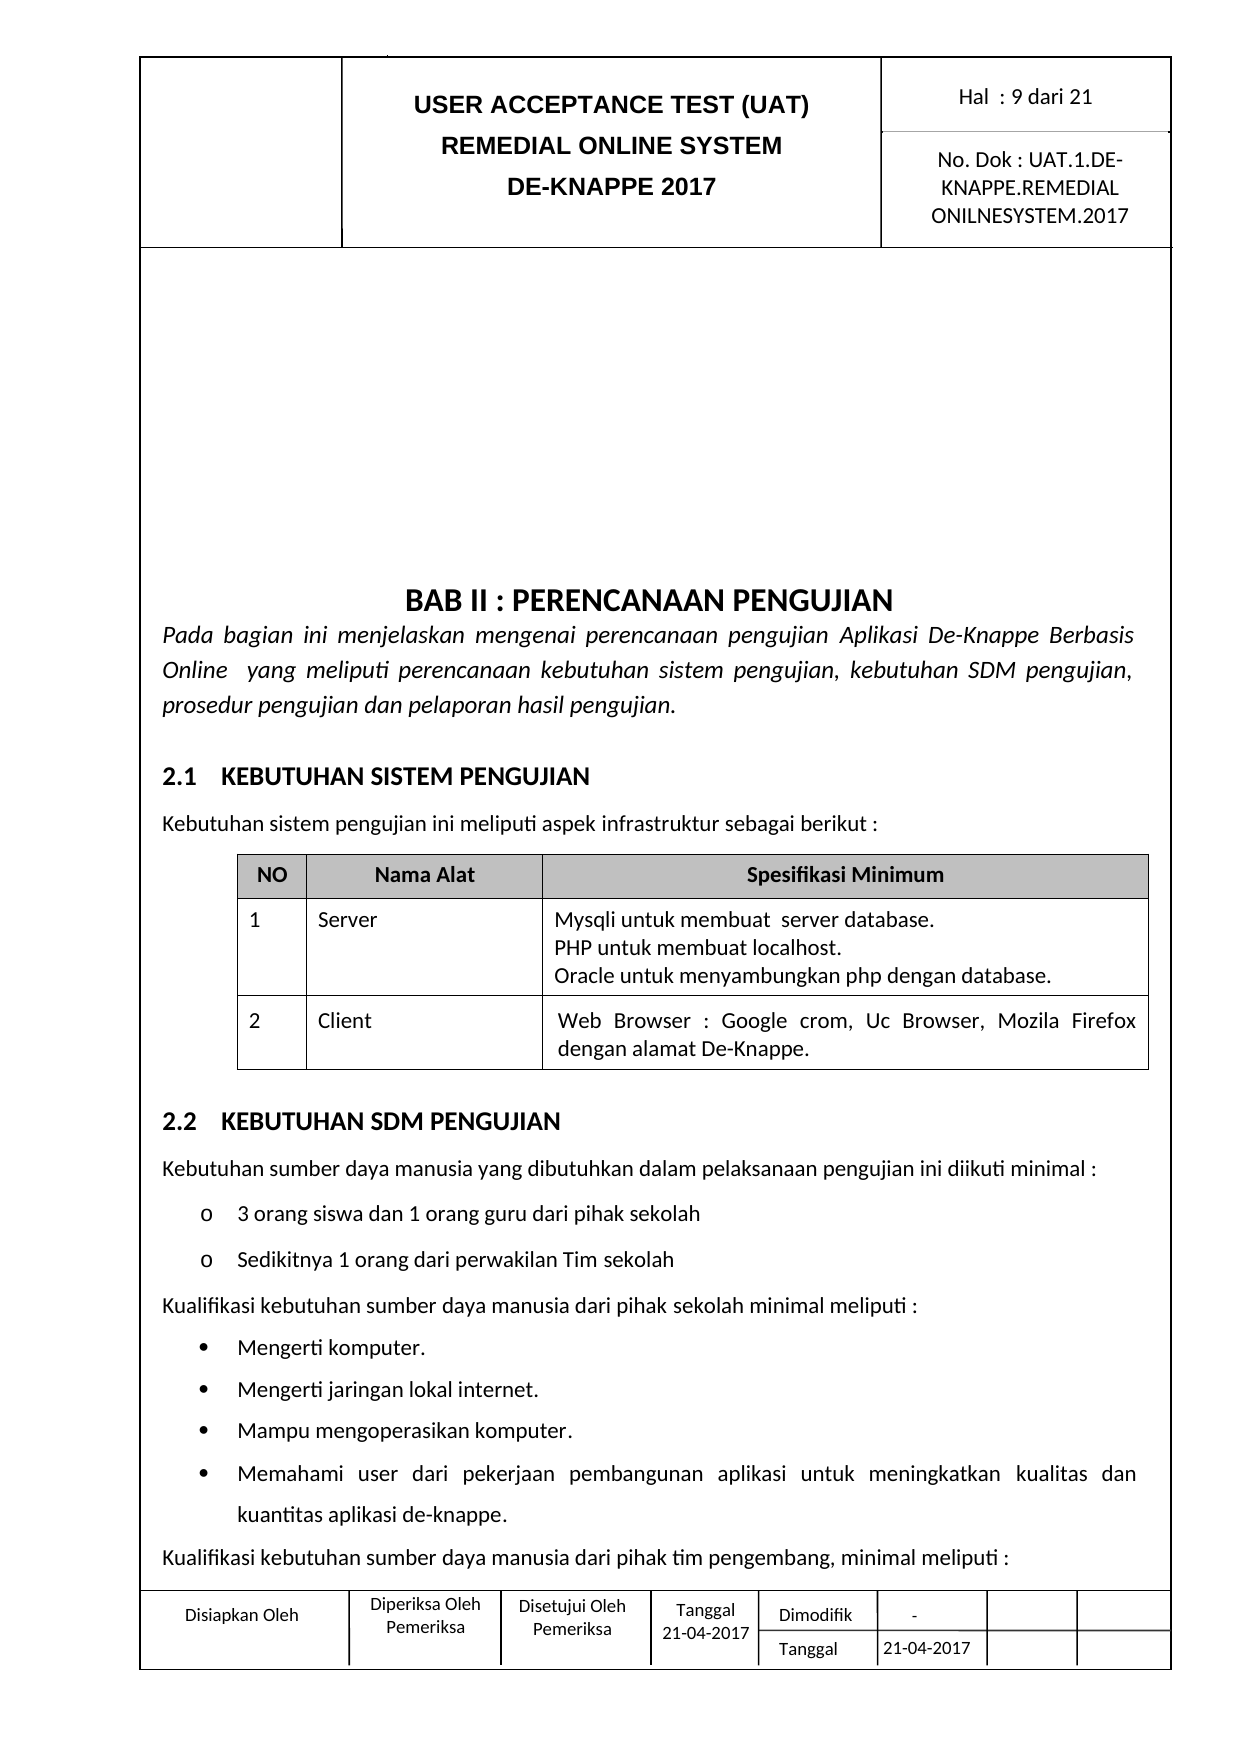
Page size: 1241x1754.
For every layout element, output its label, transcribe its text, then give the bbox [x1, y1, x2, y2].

table_cell Mysqli untuk membuat server database. PHP untuk membuat localhost. Oracle untuk menyambungkan php dengan database. [543, 899, 1148, 995]
list Mampu mengoperasikan komputer. [199, 1417, 1137, 1445]
text Kebutuhan sumber daya manusia yang dibutuhkan dalam pelaksanaan pengujian ini diikuti minimal : [162, 1154, 1137, 1182]
subtitle KEBUTUHAN SISTEM PENGUJIAN [162, 759, 1137, 792]
list 3 orang siswa dan 1 orang guru dari pihak sekolah [199, 1199, 1137, 1228]
table_header Spesifikasi Minimum [543, 855, 1148, 898]
text Kualifikasi kebutuhan sumber daya manusia dari pihak sekolah minimal meliputi : [162, 1291, 1137, 1319]
table_header NO [238, 855, 306, 898]
subtitle KEBUTUHAN SDM PENGUJIAN [162, 1104, 1137, 1137]
list Mengerti komputer. [199, 1333, 1137, 1361]
list Mengerti jaringan lokal internet. [199, 1375, 1137, 1403]
table_cell 1 [238, 899, 306, 995]
text Kualifikasi kebutuhan sumber daya manusia dari pihak tim pengembang, minimal meliputi : [162, 1543, 1137, 1571]
list Sedikitnya 1 orang dari perwakilan Tim sekolah [199, 1245, 1137, 1274]
table_cell Server [307, 899, 542, 995]
text BAB II : PERENCANAAN PENGUJIAN [162, 579, 1137, 619]
text Pada bagian ini menjelaskan mengenai perencanaan pengujian Aplikasi De-Knappe Berbasis Online yang meliputi perencanaan kebutuhan sistem pengujian, kebutuhan SDM pengujian, prosedur pengujian dan pelaporan hasil pengujian. [162, 619, 1137, 720]
table_cell 2 [238, 996, 306, 1068]
list Memahami user dari pekerjaan pembangunan aplikasi untuk meningkatkan kualitas dan kuantitas aplikasi de-knappe. [199, 1459, 1137, 1529]
table_cell Web Browser : Google crom, Uc Browser, Mozila Firefox dengan alamat De-Knappe. [543, 996, 1148, 1068]
table_cell Client [307, 996, 542, 1068]
table_header Nama Alat [307, 855, 542, 898]
text Kebutuhan sistem pengujian ini meliputi aspek infrastruktur sebagai berikut : [162, 809, 1137, 837]
